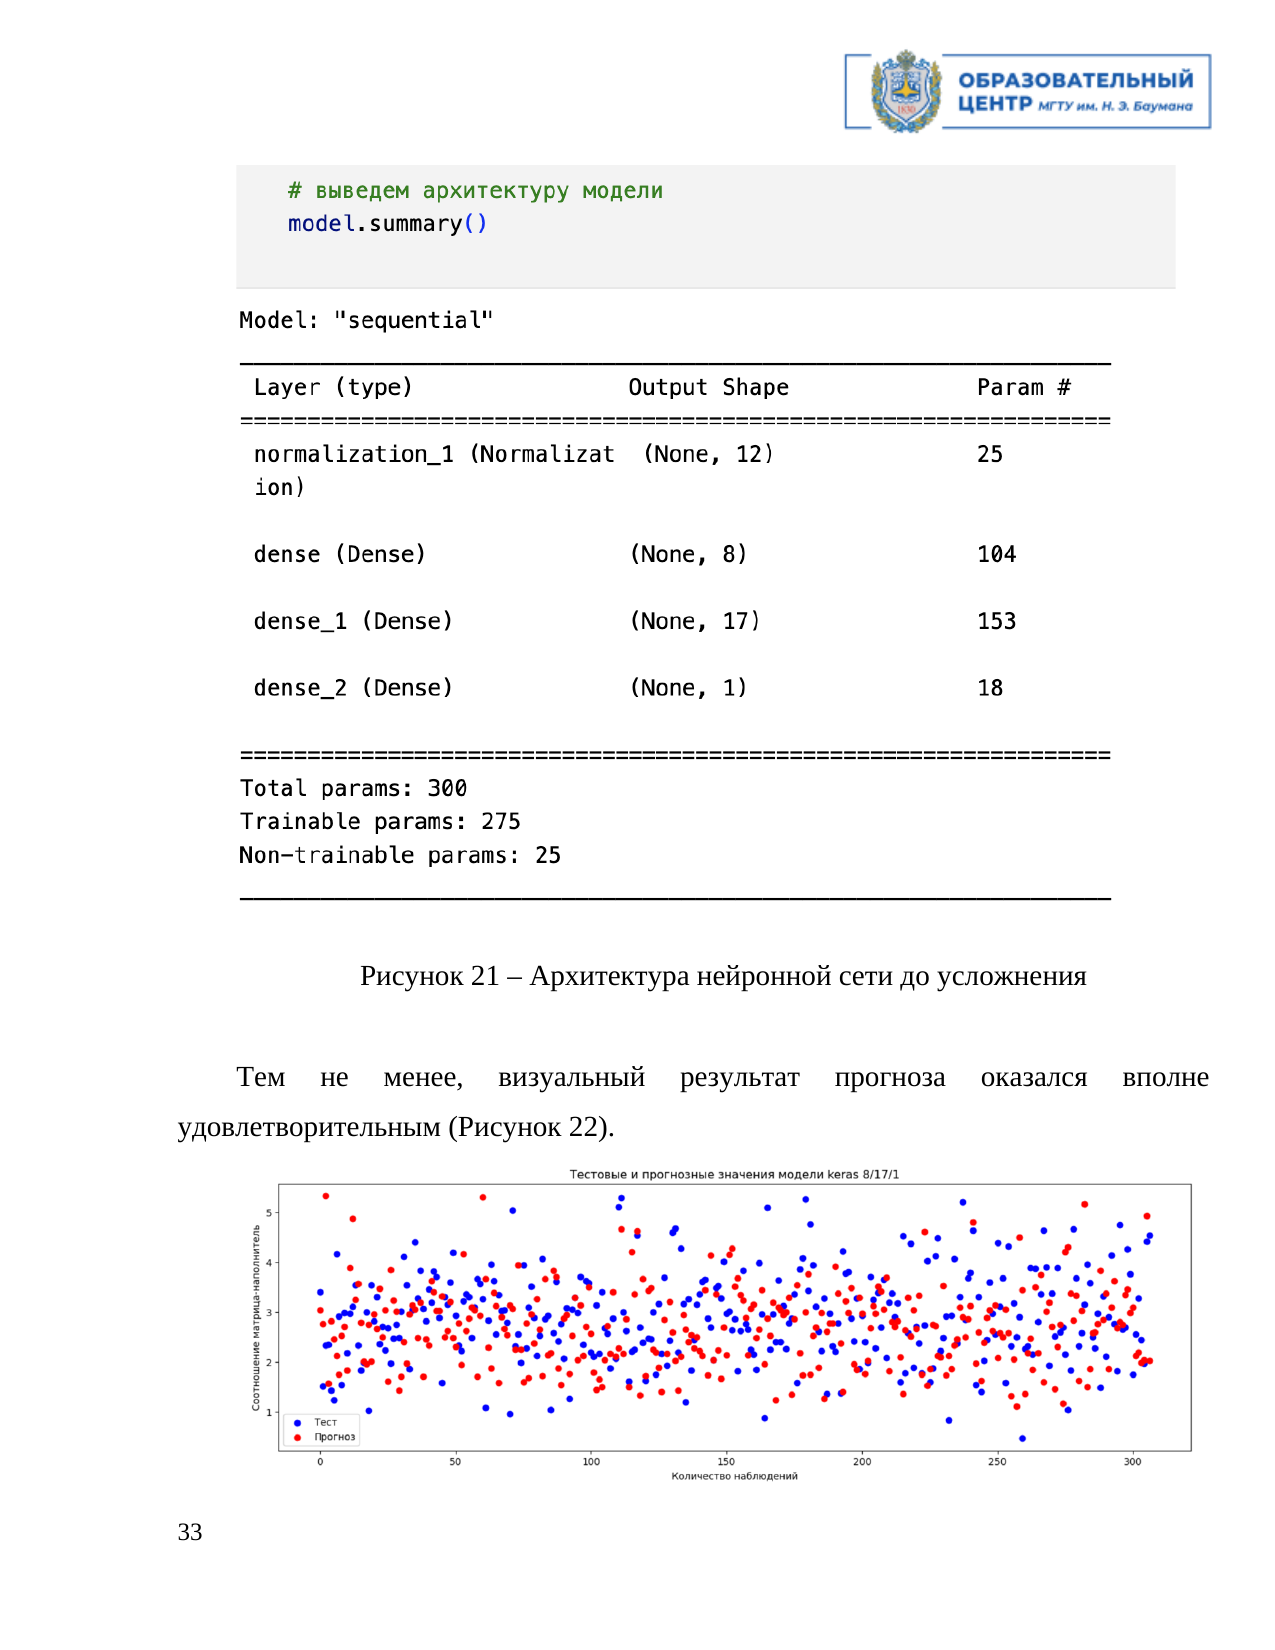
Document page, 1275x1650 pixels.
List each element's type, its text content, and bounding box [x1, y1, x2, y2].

text Рисунок 21 – Архитектура нейронной сети до усложнения [177, 958, 1211, 992]
picture [236, 1159, 1208, 1494]
picture [814, 26, 1262, 149]
text Тем не менее, визуальный результат прогноза оказался вполне удовлетворительным (Рисунок 22). [177, 1059, 1211, 1143]
picture [236, 165, 1176, 942]
